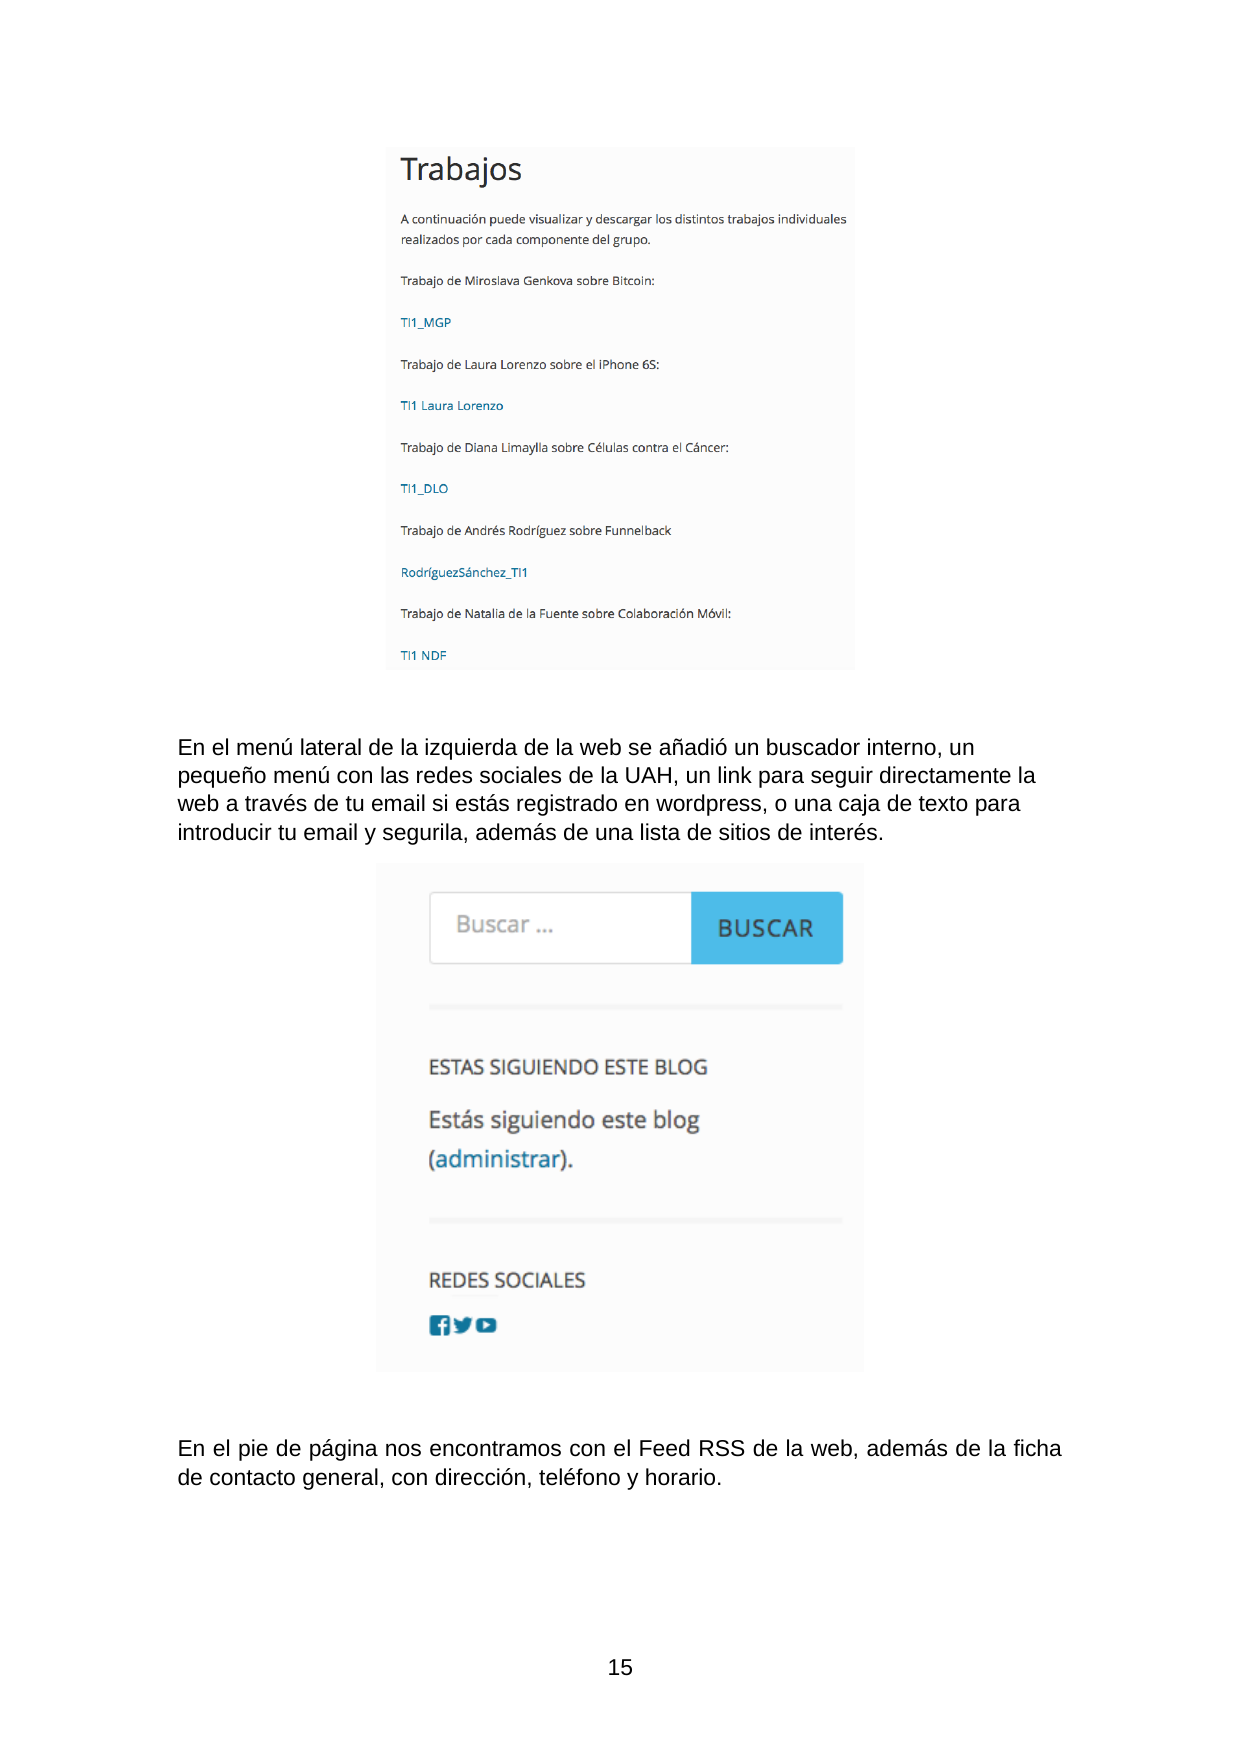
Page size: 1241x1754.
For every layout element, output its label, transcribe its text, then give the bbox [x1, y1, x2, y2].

picture [376, 863, 865, 1372]
text En el pie de página nos encontramos con el Feed RSS de la web, además de la ficha de contacto general, con dirección, teléfono y horario. [177, 1435, 1063, 1490]
text En el menú lateral de la izquierda de la web se añadió un buscador interno, un pequeño menú con las redes sociales de la UAH, un link para seguir directamente la web a través de tu email si estás registrado en wordpress, o una caja de texto para introducir tu email y segurila, además de una lista de sitios de interés. [177, 733, 1063, 845]
picture [385, 147, 855, 670]
